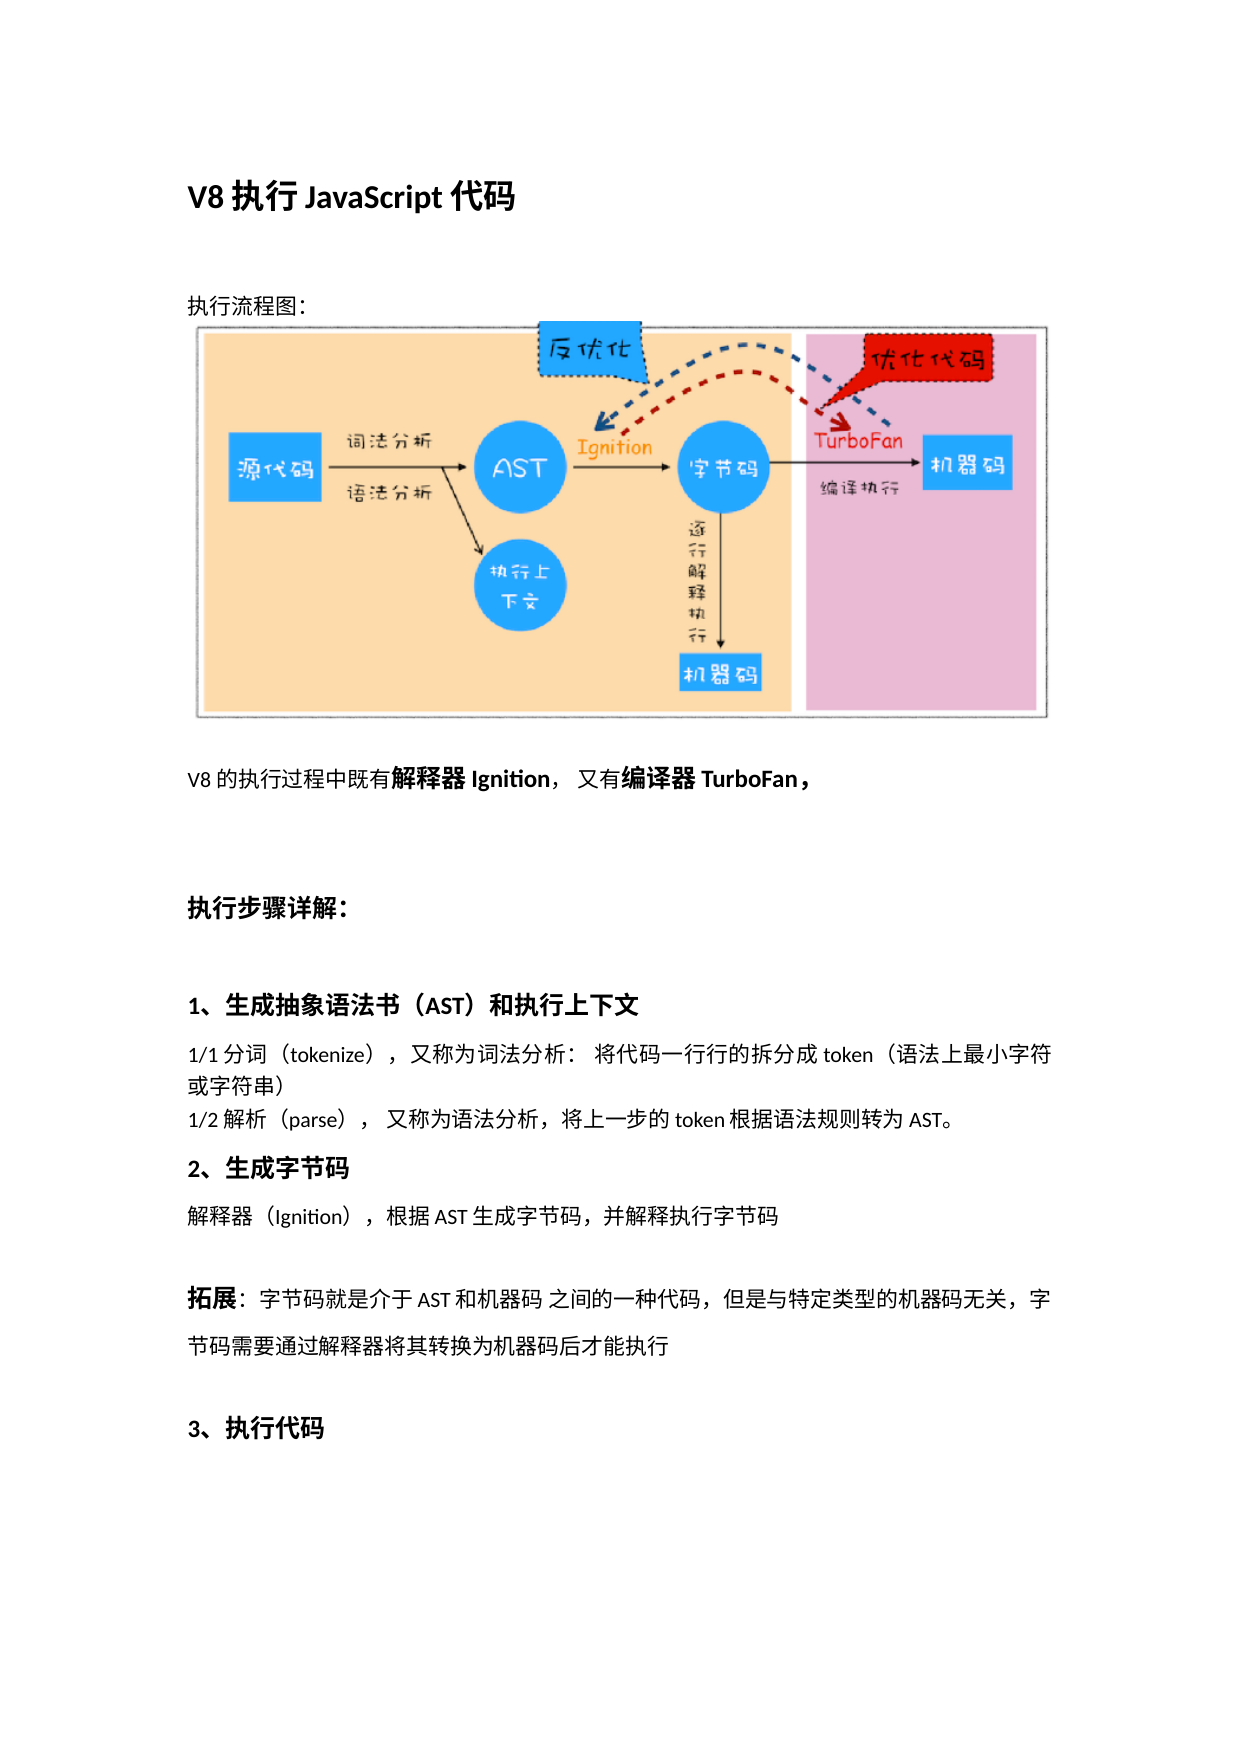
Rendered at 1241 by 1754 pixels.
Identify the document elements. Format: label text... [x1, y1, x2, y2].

text 执行流程图： [187, 289, 1053, 321]
list 生成字节码 [187, 1134, 1053, 1199]
list 执行代码 [187, 1394, 1053, 1459]
list 1/2 解析（parse）， 又称为语法分析，将上一步的token根据语法规则转为AST。 [187, 1101, 1053, 1134]
list 拓展：字节码就是介于AST 和机器码 之间的一种代码，但是与特定类型的机器码无关，字节码需要通过解释器将其转换为机器码后才能执行 [187, 1264, 1053, 1361]
list 1/1分词（tokenize），又称为词法分析： 将代码一行行的拆分成token（语法上最小字符或字符串） [187, 1036, 1053, 1101]
list 解释器（Ignition），根据AST 生成字节码，并解释执行字节码 [187, 1199, 1053, 1231]
subtitle V8 执行JavaScript 代码 [187, 162, 1053, 227]
text V8 的执行过程中既有解释器Ignition， 又有编译器TurboFan， [187, 744, 1053, 809]
list 生成抽象语法书（AST）和执行上下文 [187, 971, 1053, 1036]
text 执行步骤详解： [187, 874, 1053, 939]
picture [187, 321, 1053, 723]
